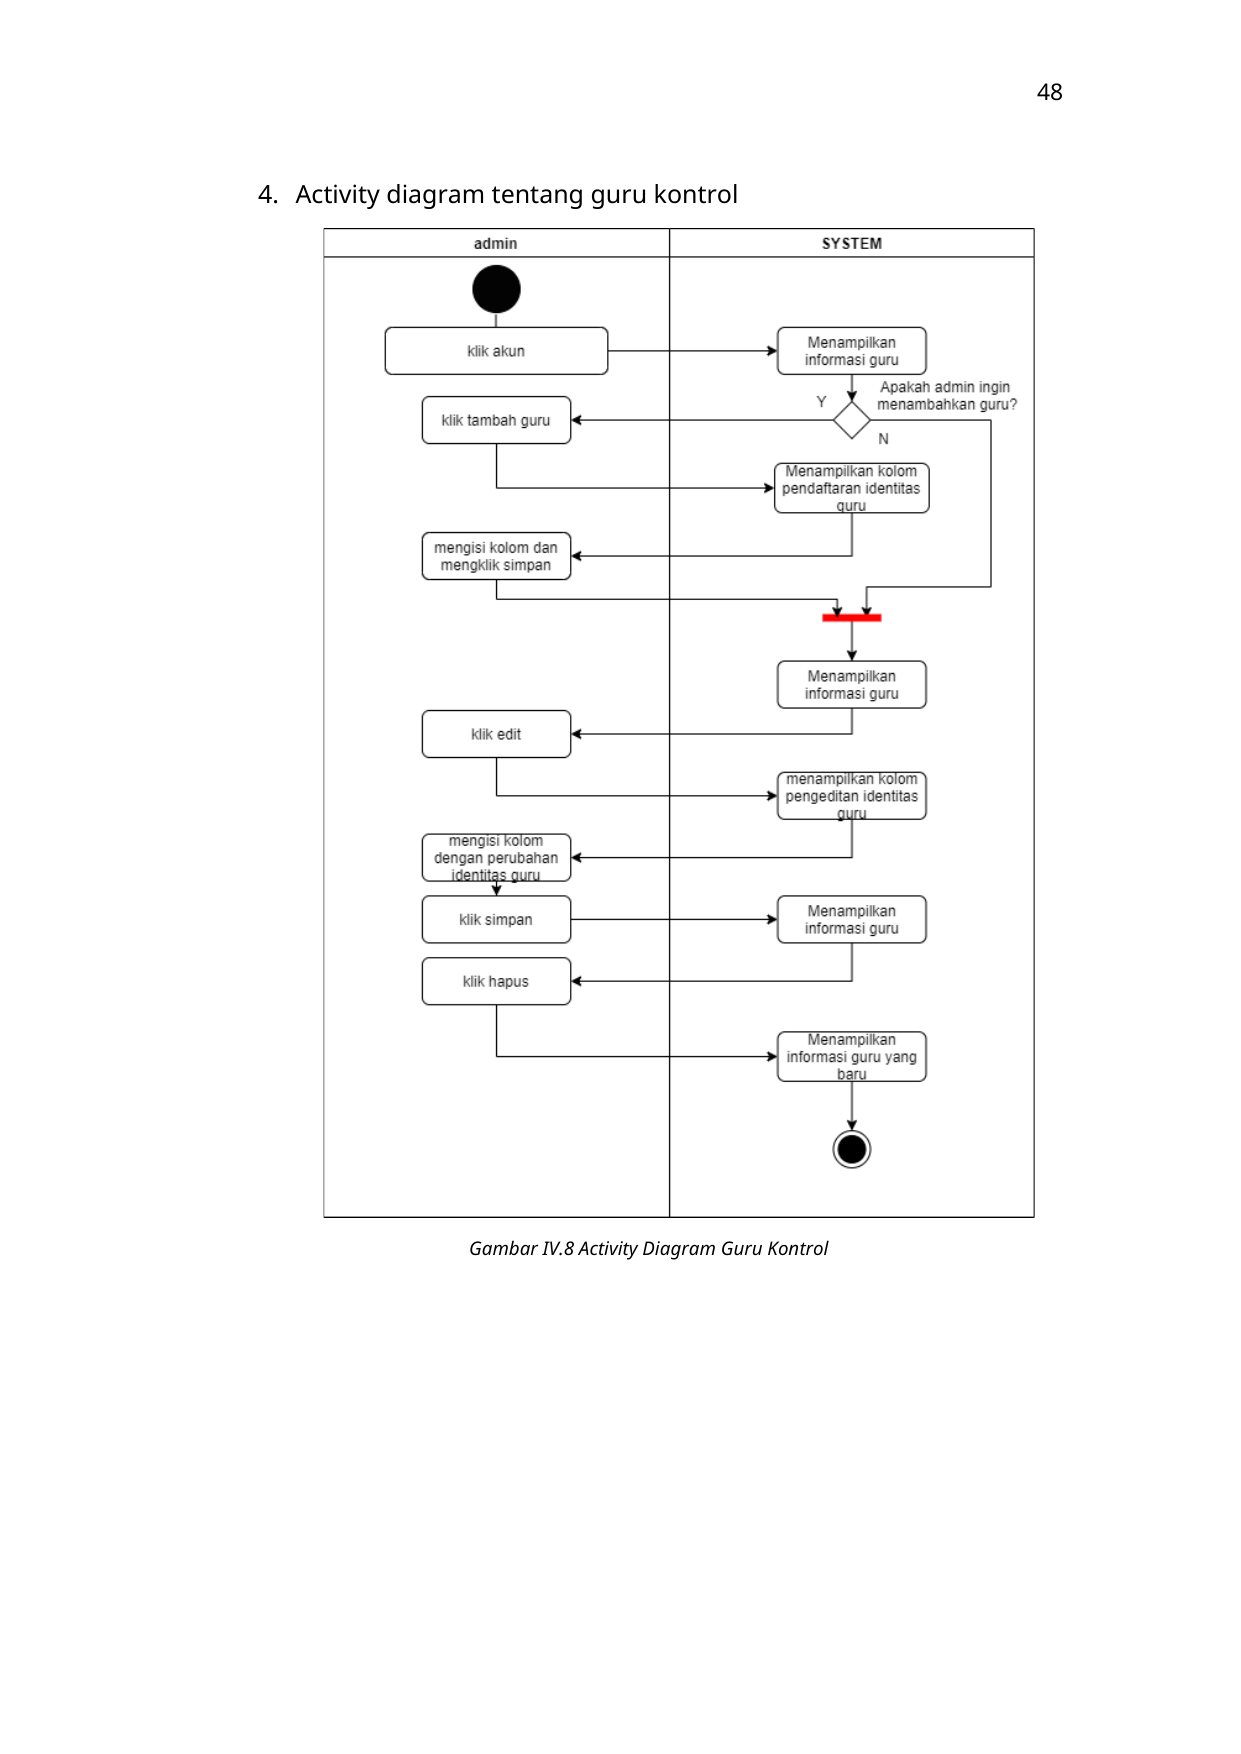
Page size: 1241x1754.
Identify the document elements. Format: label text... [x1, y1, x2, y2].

list Activity diagram tentang guru kontrol [258, 177, 1063, 211]
text Gambar IV.8 Activity Diagram Guru Kontrol [236, 1235, 1063, 1260]
picture [323, 228, 1035, 1218]
